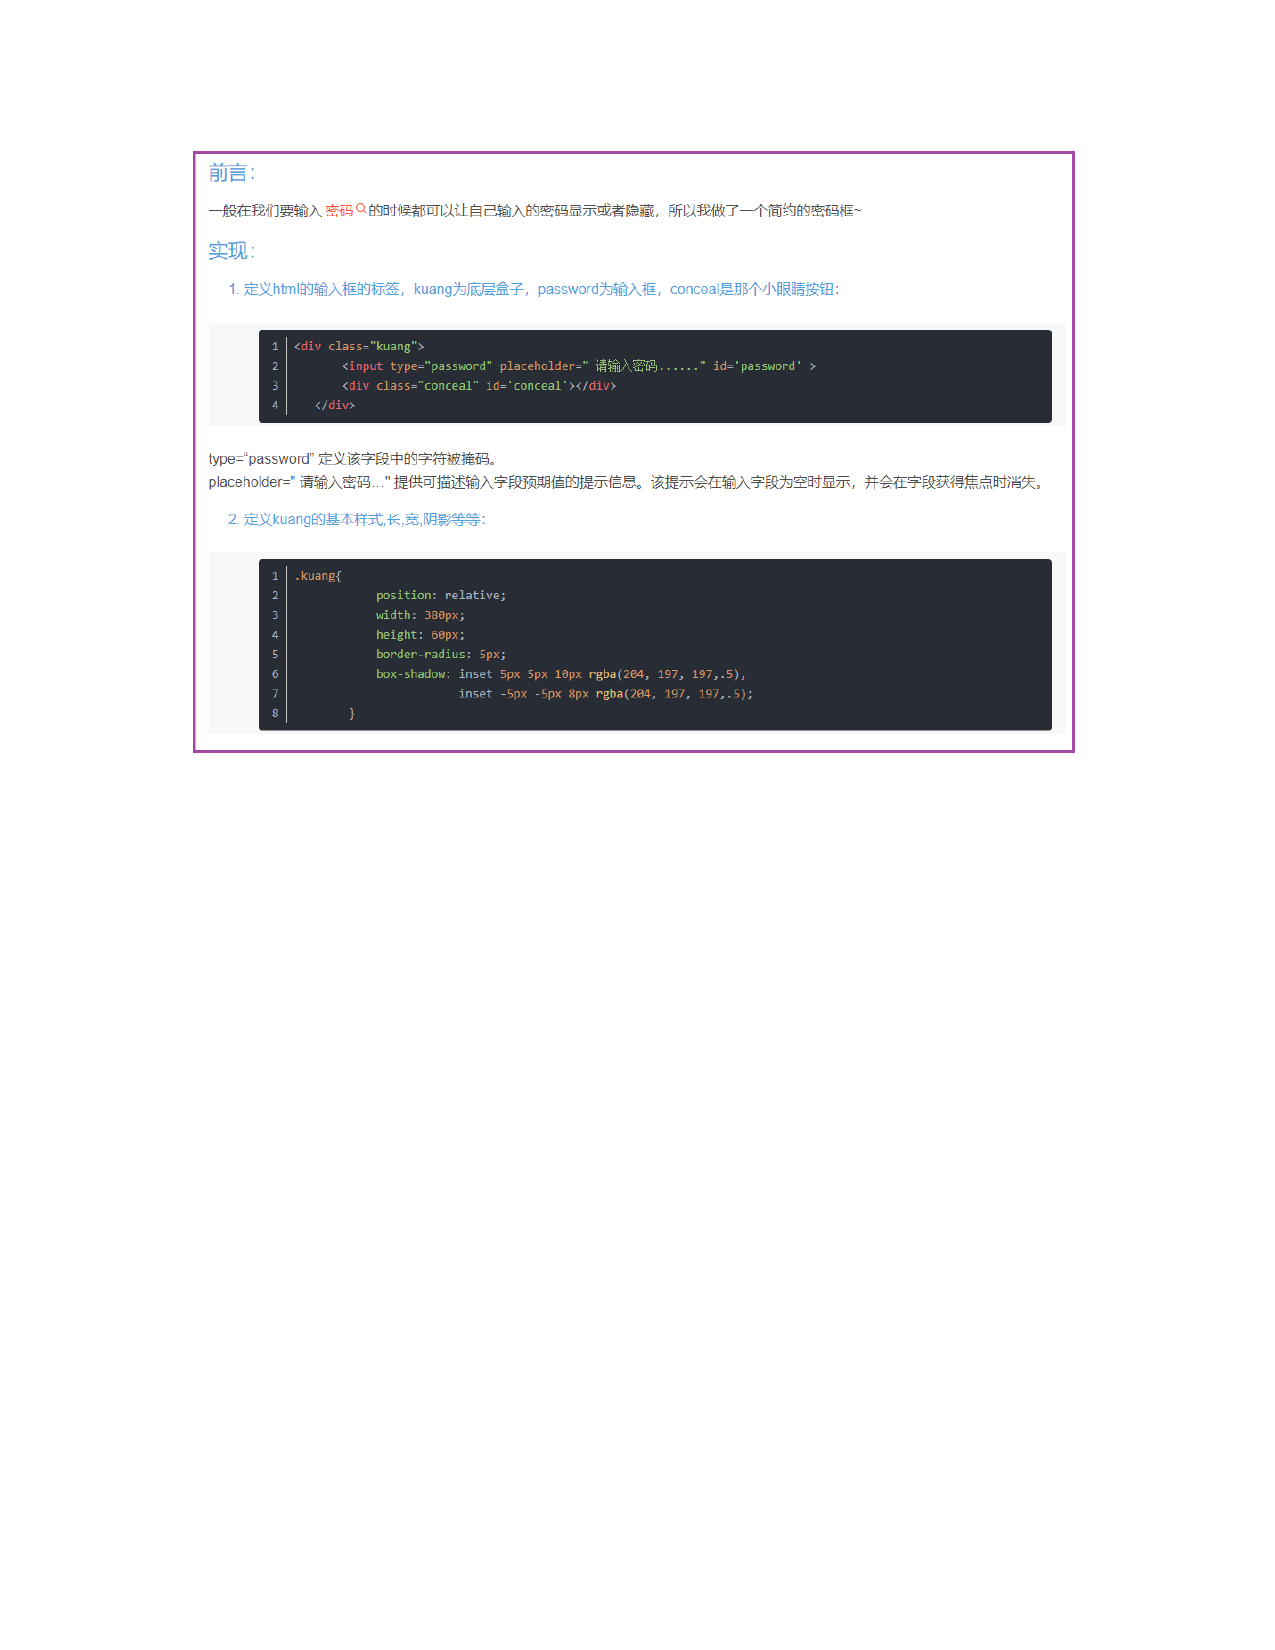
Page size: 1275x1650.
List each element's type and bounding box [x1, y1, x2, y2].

picture [187, 150, 1087, 764]
